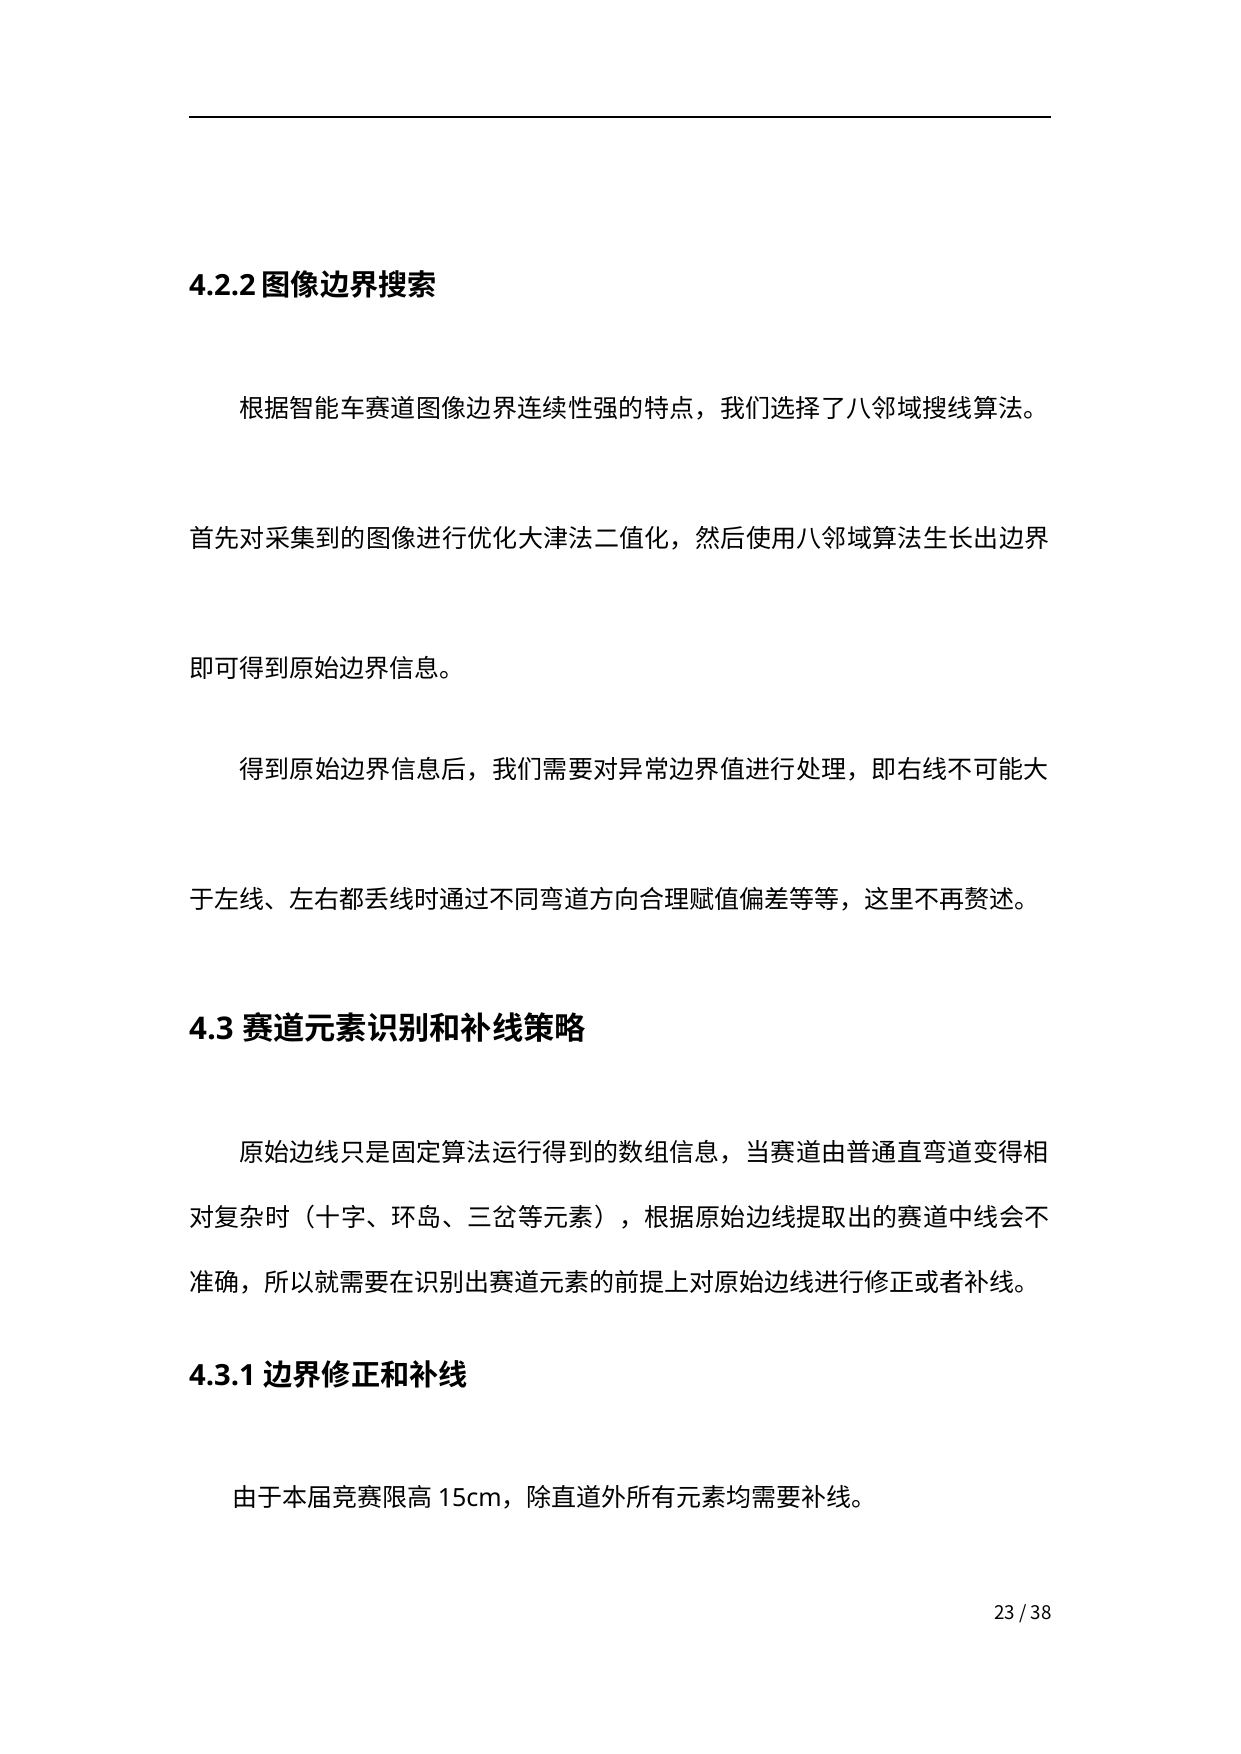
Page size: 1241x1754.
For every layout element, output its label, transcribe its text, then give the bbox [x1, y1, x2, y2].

subtitle 4.3.1 边界修正和补线 [189, 1341, 1051, 1406]
text 得到原始边界信息后，我们需要对异常边界值进行处理，即右线不可能大于左线、左右都丢线时通过不同弯道方向合理赋值偏差等等，这里不再赘述。 [189, 735, 1051, 930]
text 根据智能车赛道图像边界连续性强的特点，我们选择了八邻域搜线算法。首先对采集到的图像进行优化大津法二值化，然后使用八邻域算法生长出边界即可得到原始边界信息。 [189, 374, 1051, 699]
text 由于本届竞赛限高15cm，除直道外所有元素均需要补线。 [189, 1463, 1051, 1528]
subtitle 4.3 赛道元素识别和补线策略 [189, 993, 1051, 1058]
text 原始边线只是固定算法运行得到的数组信息，当赛道由普通直弯道变得相对复杂时（十字、环岛、三岔等元素），根据原始边线提取出的赛道中线会不准确，所以就需要在识别出赛道元素的前提上对原始边线进行修正或者补线。 [189, 1118, 1051, 1313]
subtitle 4.2.2图像边界搜索 [189, 251, 1051, 316]
